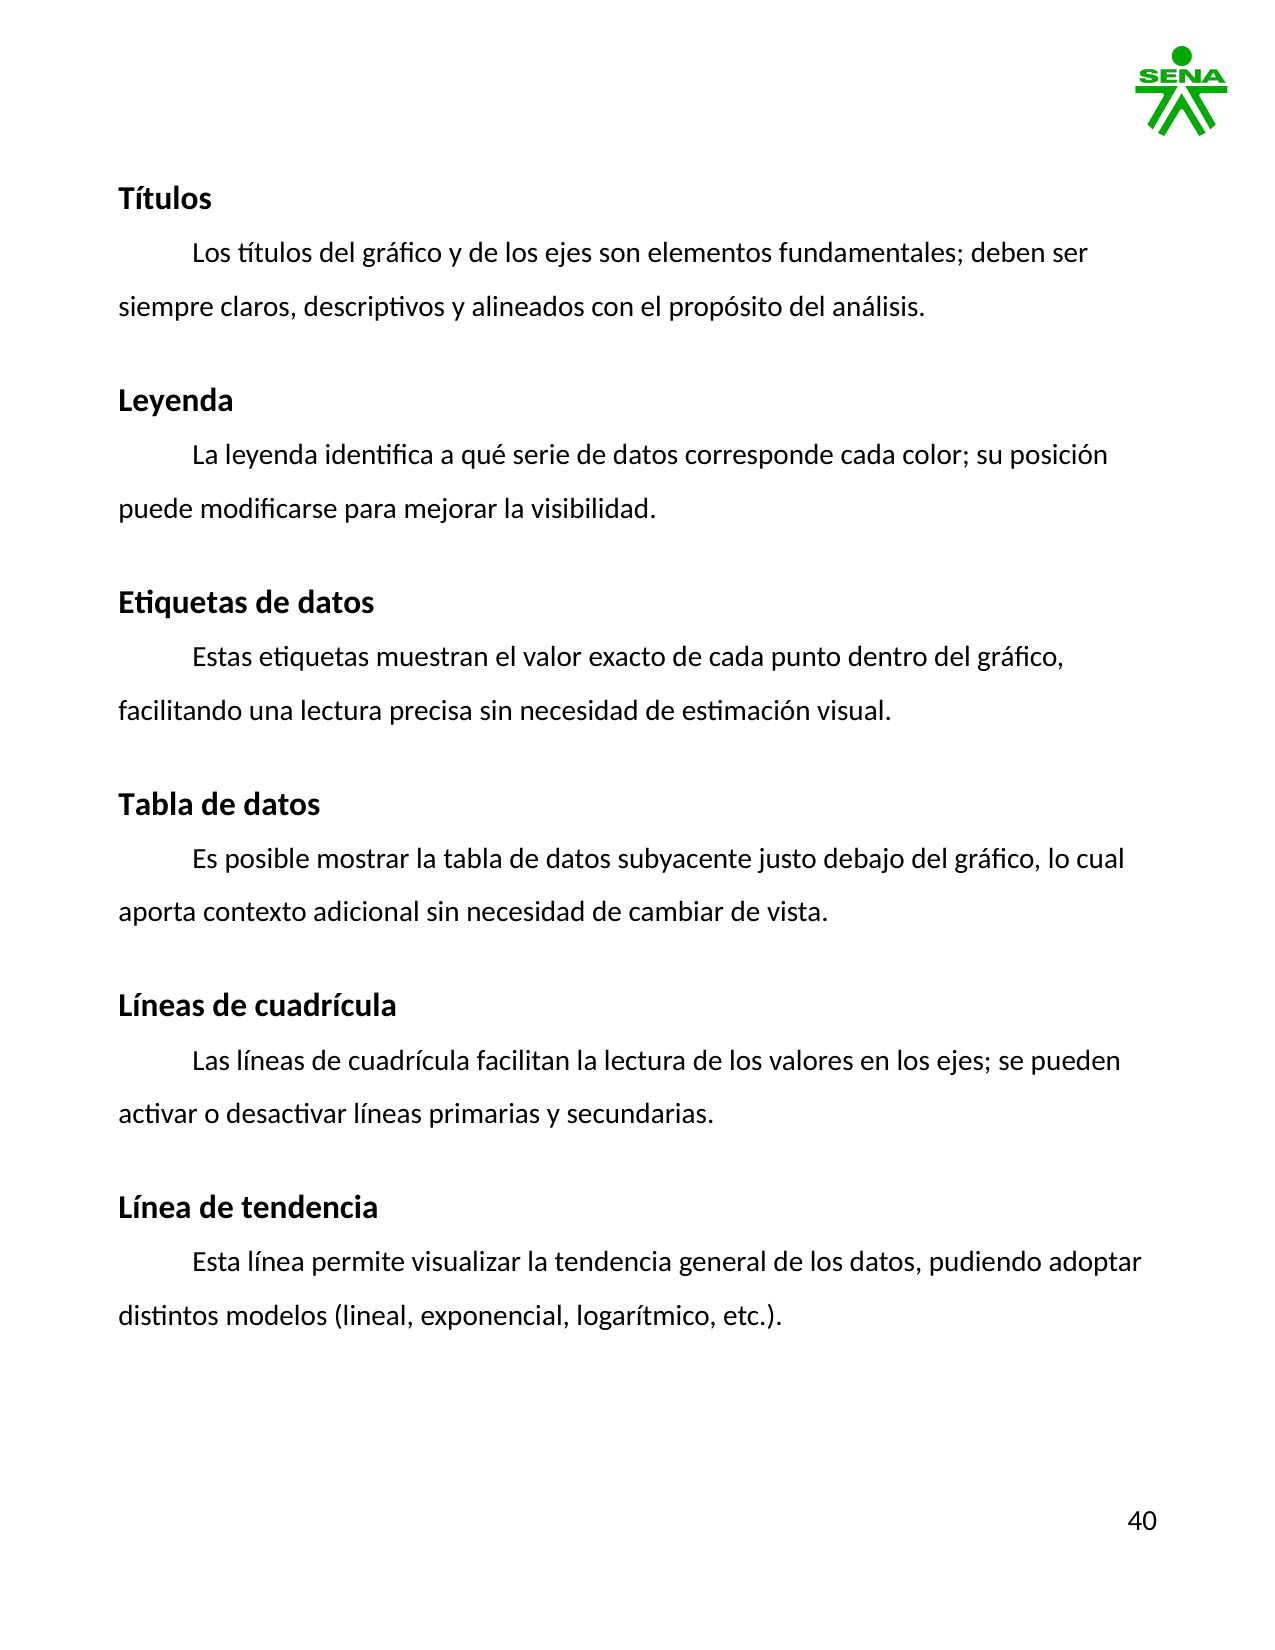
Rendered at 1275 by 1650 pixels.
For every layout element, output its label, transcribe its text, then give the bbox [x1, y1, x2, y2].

subtitle Tabla de datos [118, 782, 1157, 823]
subtitle Líneas de cuadrícula [118, 984, 1157, 1025]
text Estas etiquetas muestran el valor exacto de cada punto dentro del gráfico, facilitando una lectura precisa sin necesidad de estimación visual. [118, 638, 1157, 727]
subtitle Leyenda [118, 379, 1157, 420]
text Los títulos del gráfico y de los ejes son elementos fundamentales; deben ser siempre claros, descriptivos y alineados con el propósito del análisis. [118, 234, 1157, 324]
text Es posible mostrar la tabla de datos subyacente justo debajo del gráfico, lo cual aporta contexto adicional sin necesidad de cambiar de vista. [118, 840, 1157, 929]
text La leyenda identifica a qué serie de datos corresponde cada color; su posición puede modificarse para mejorar la visibilidad. [118, 436, 1157, 525]
subtitle Títulos [118, 177, 1157, 218]
text Las líneas de cuadrícula facilitan la lectura de los valores en los ejes; se pueden activar o desactivar líneas primarias y secundarias. [118, 1042, 1157, 1131]
text Esta línea permite visualizar la tendencia general de los datos, pudiendo adoptar distintos modelos (lineal, exponencial, logarítmico, etc.). [118, 1243, 1157, 1332]
subtitle Línea de tendencia [118, 1186, 1157, 1227]
subtitle Etiquetas de datos [118, 581, 1157, 621]
picture [1135, 46, 1228, 136]
